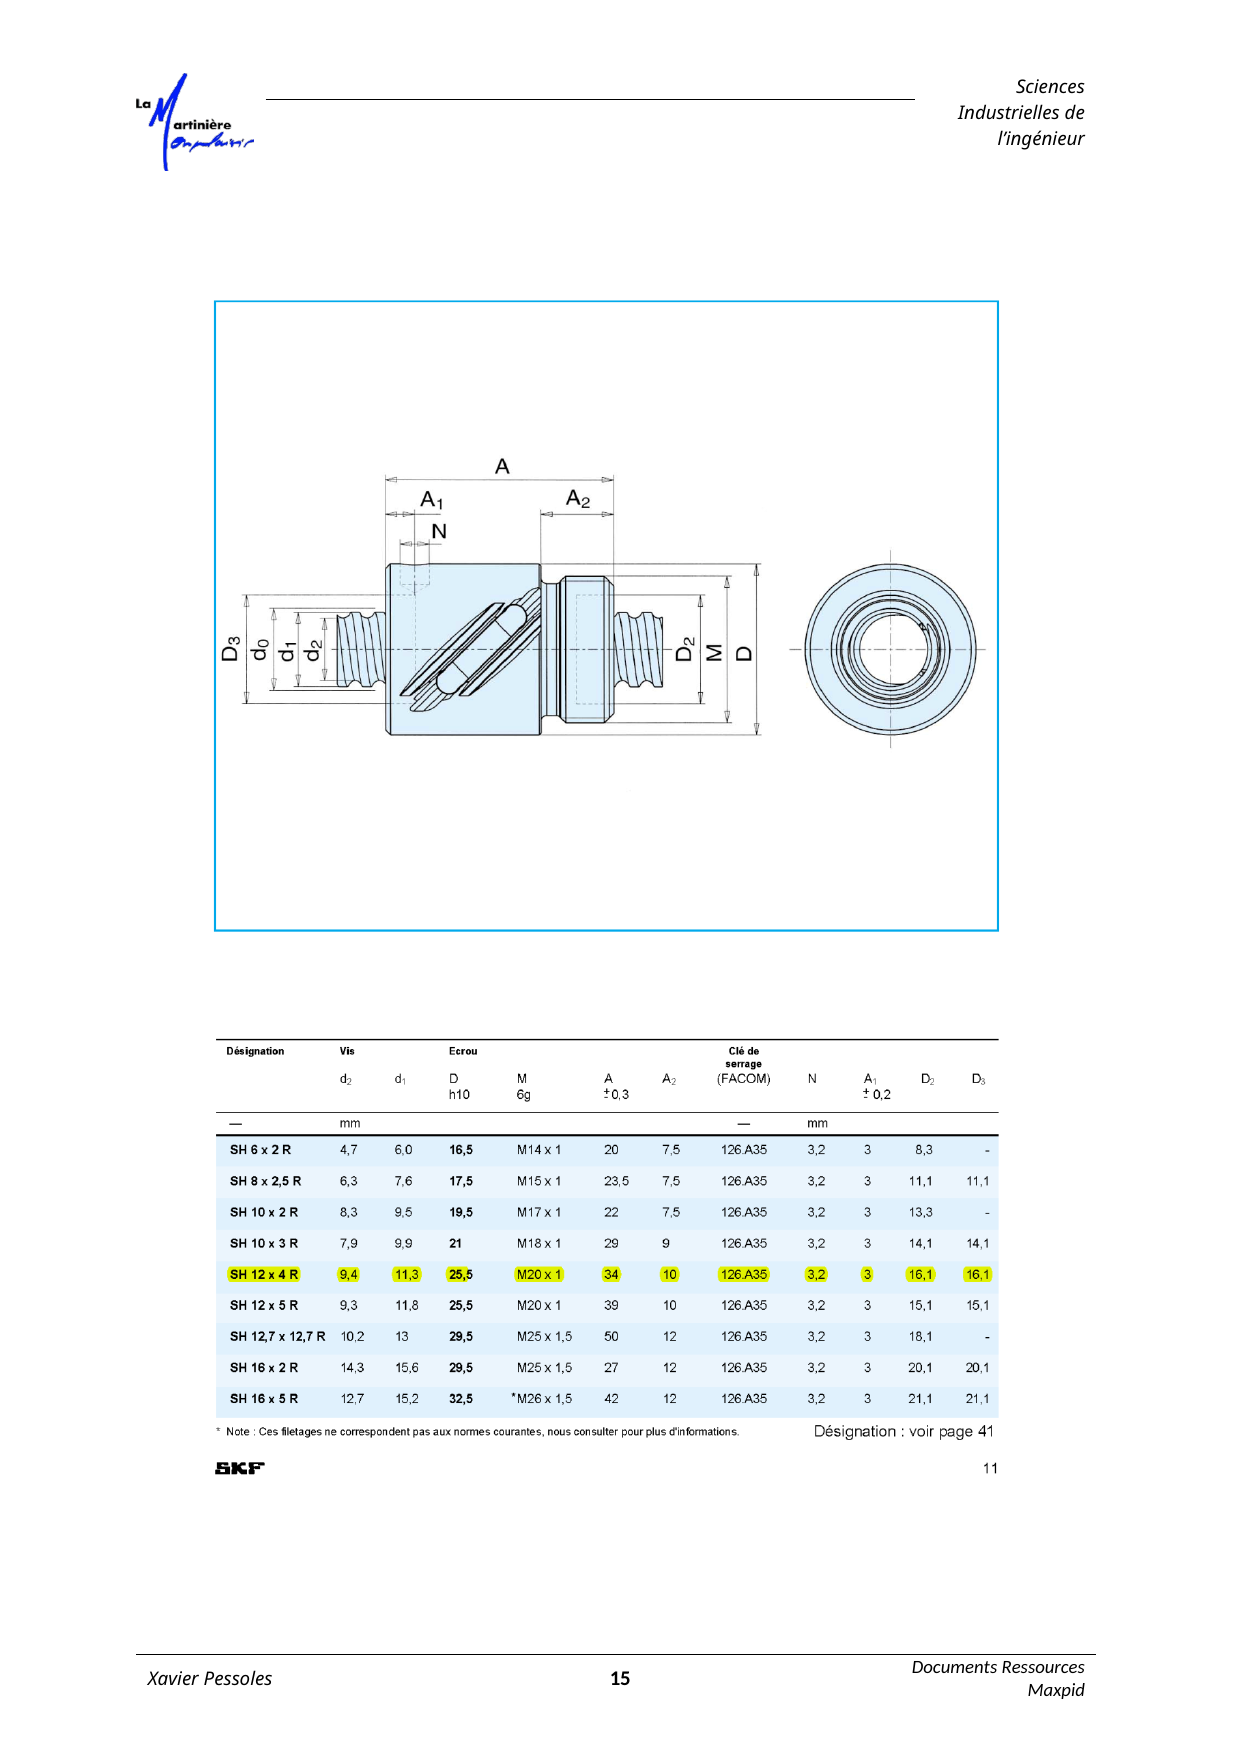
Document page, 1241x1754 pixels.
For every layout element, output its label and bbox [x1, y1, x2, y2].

picture [136, 73, 254, 171]
picture [147, 217, 1093, 1555]
